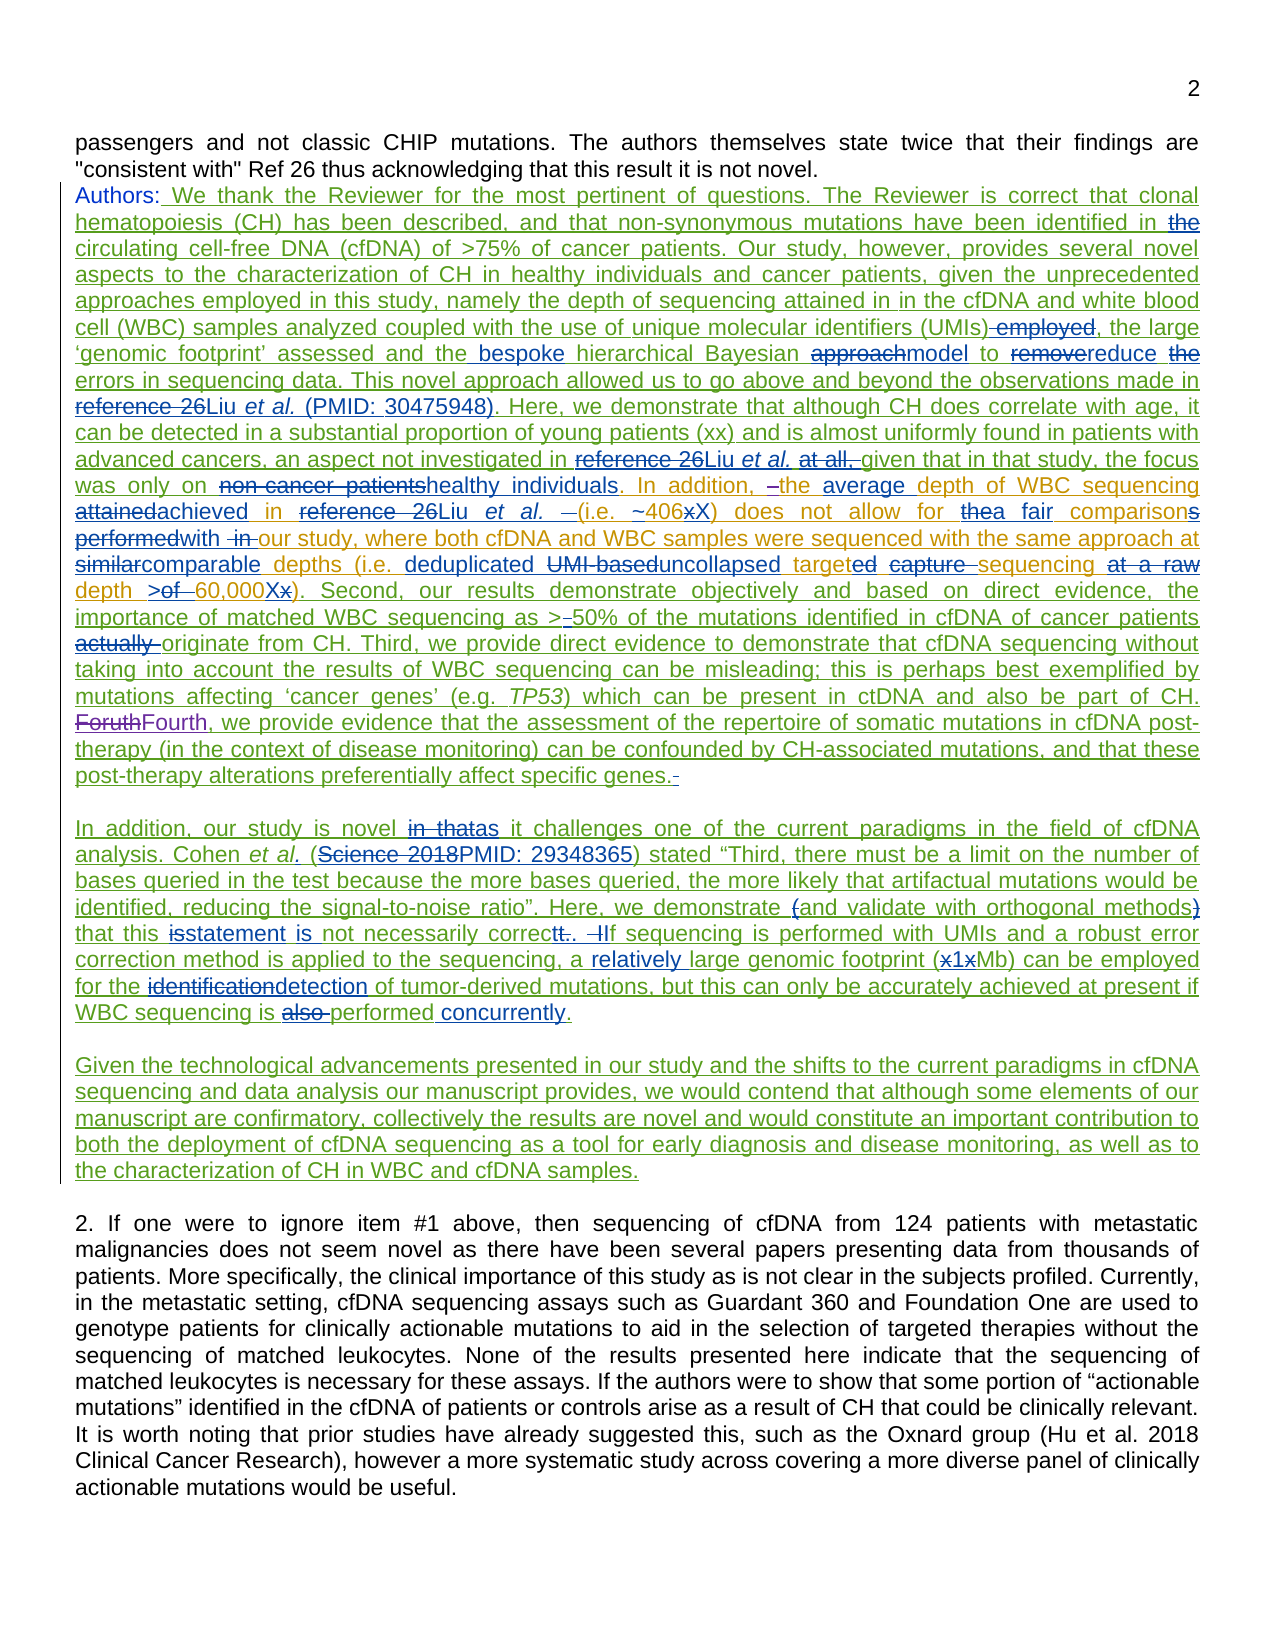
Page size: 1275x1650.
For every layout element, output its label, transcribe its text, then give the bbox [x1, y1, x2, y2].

text Authors: [75, 680, 1200, 706]
text Authors: [75, 496, 1200, 521]
text Authors: [75, 364, 1200, 389]
text Authors: [75, 391, 1200, 416]
text Authors: [75, 182, 1200, 231]
text Authors: [75, 522, 1200, 548]
text Authors: [75, 760, 1200, 788]
text Authors: [75, 233, 1200, 284]
text Authors: [75, 338, 1200, 363]
text Authors: [75, 285, 1200, 310]
text Authors: [75, 575, 1200, 600]
text Authors: [75, 707, 1200, 732]
text Authors: [75, 601, 1200, 626]
text Authors: [75, 733, 1200, 758]
text Authors: [75, 417, 1200, 442]
text Authors: [75, 311, 1200, 337]
text Authors: [75, 549, 1200, 574]
text Authors: [75, 627, 1200, 679]
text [75, 129, 1200, 182]
text 2. If one were to ignore item #1 above, then sequencing of cfDNA from 124 patients with metastatic malignancies does not seem novel as there have been several papers presenting data from thousands of patients. More specifically, the clinical importance of this study as is not clear in the subjects profiled. Currently, in the metastatic setting, cfDNA sequencing assays such as Guardant 360 and Foundation One are used to genotype patients for clinically actionable mutations to aid in the selection of targeted therapies without the sequencing of matched leukocytes. None of the results presented here indicate that the sequencing of matched leukocytes is necessary for these assays. If the authors were to show that some portion of “actionable mutations” identified in the cfDNA of patients or controls arise as a result of CH that could be clinically relevant. It is worth noting that prior studies have already suggested this, such as the Oxnard group (Hu et al. 2018 Clinical Cancer Research), however a more systematic study across covering a more diverse panel of clinically actionable mutations would be useful. [75, 1210, 1200, 1500]
text Authors: [75, 443, 1200, 495]
